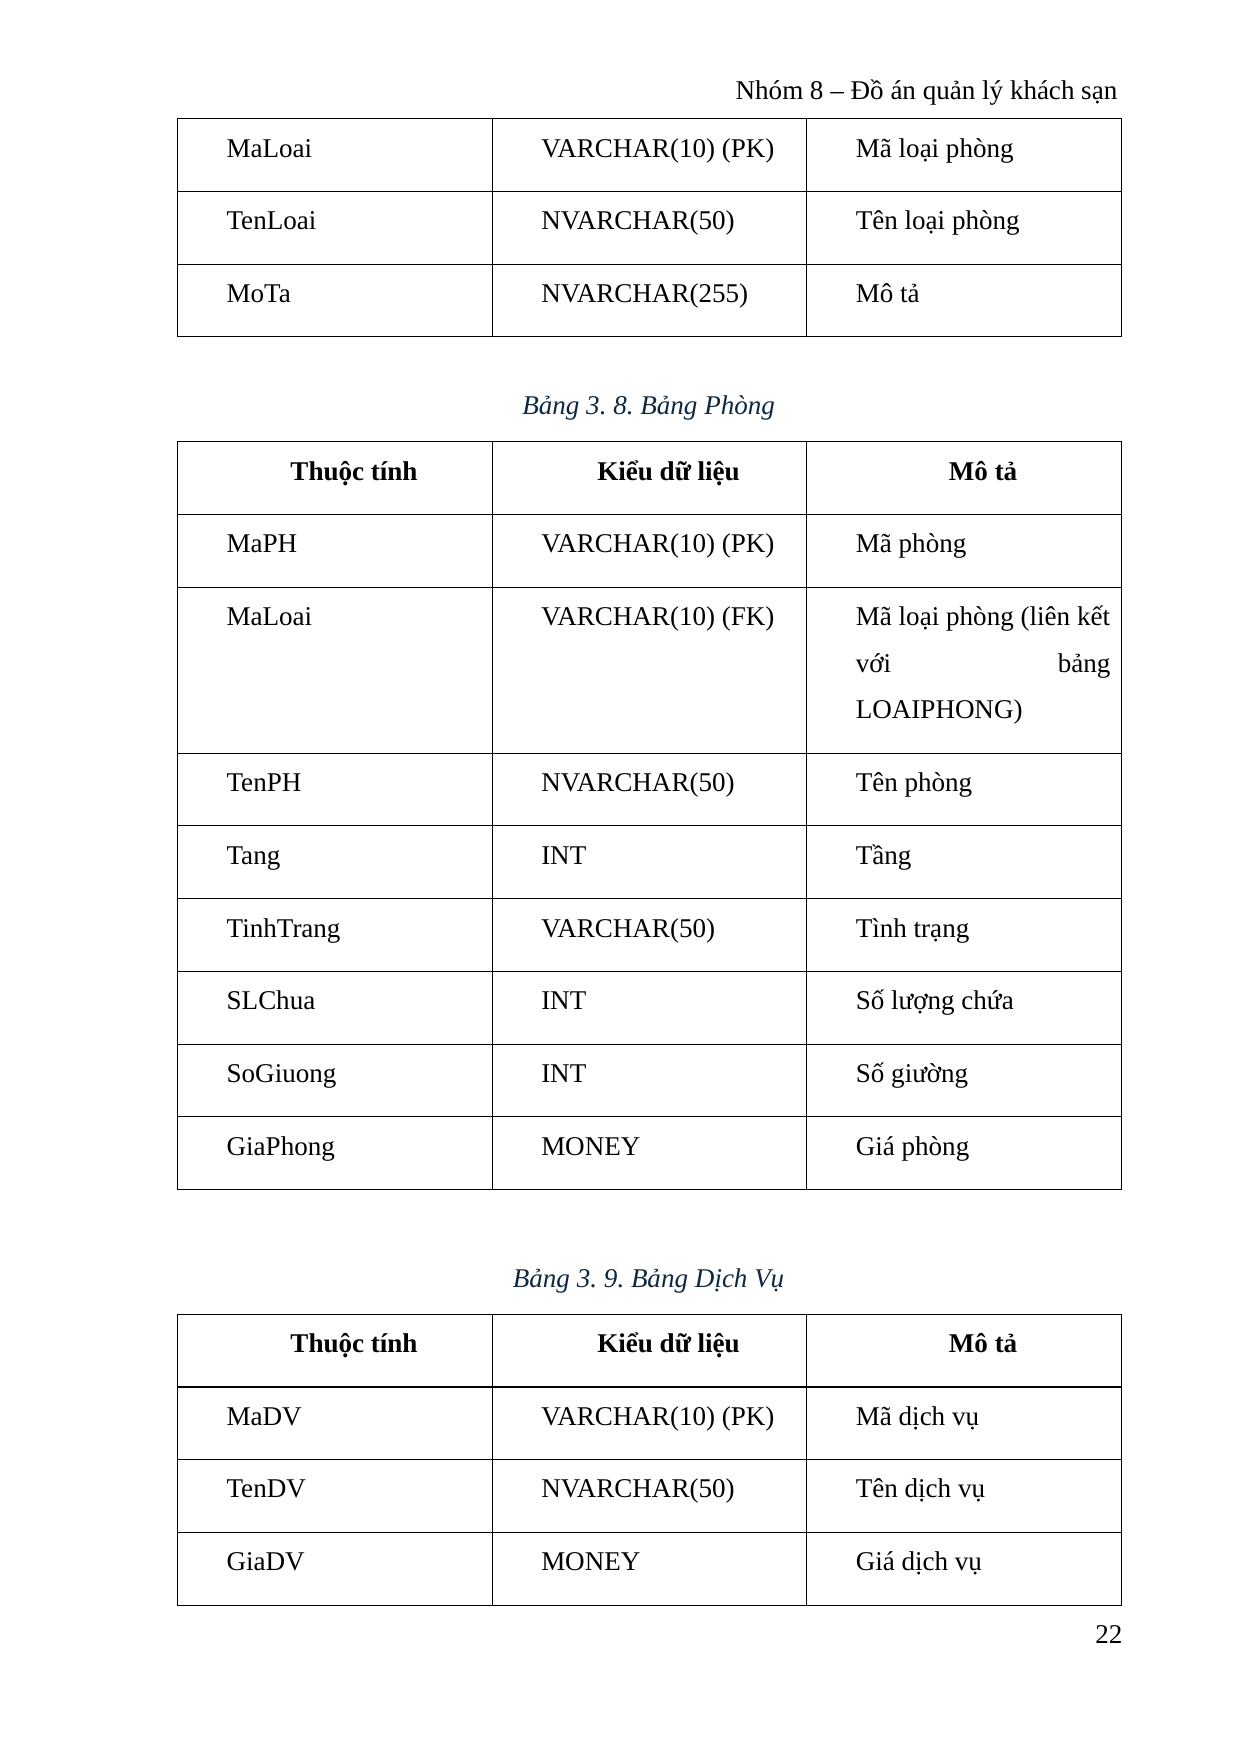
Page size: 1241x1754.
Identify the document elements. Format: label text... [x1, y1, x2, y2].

table_cell SLChua [178, 972, 492, 1043]
table_header Thuộc tính [178, 1315, 492, 1386]
table_cell Số giường [807, 1045, 1121, 1116]
table_cell Mã loại phòng (liên kết với bảng LOAIPHONG) [807, 588, 1121, 753]
table_cell Mã loại phòng [807, 119, 1121, 191]
table_cell NVARCHAR(50) [493, 754, 806, 825]
table_cell TinhTrang [178, 899, 492, 971]
table_header Kiểu dữ liệu [493, 442, 806, 514]
table_cell INT [493, 1045, 806, 1116]
table_cell Tên phòng [807, 754, 1121, 825]
table_cell Giá phòng [807, 1117, 1121, 1189]
table_cell GiaPhong [178, 1117, 492, 1189]
table_cell GiaDV [178, 1533, 492, 1604]
table_cell VARCHAR(10) (FK) [493, 588, 806, 753]
table_cell INT [493, 972, 806, 1043]
table_cell MaDV [178, 1388, 492, 1459]
table_cell Tang [178, 826, 492, 898]
table_header Mô tả [807, 442, 1121, 514]
table_cell VARCHAR(10) (PK) [493, 515, 806, 587]
table_cell TenPH [178, 754, 492, 825]
table_cell MaLoai [178, 588, 492, 753]
table_cell NVARCHAR(50) [493, 192, 806, 263]
table_cell NVARCHAR(50) [493, 1460, 806, 1532]
table_cell SoGiuong [178, 1045, 492, 1116]
table_cell TenDV [178, 1460, 492, 1532]
table_cell Mô tả [807, 265, 1121, 336]
table_cell VARCHAR(50) [493, 899, 806, 971]
table_cell Số lượng chứa [807, 972, 1121, 1043]
table_cell INT [493, 826, 806, 898]
table_cell MoTa [178, 265, 492, 336]
table_cell NVARCHAR(255) [493, 265, 806, 336]
table_header Kiểu dữ liệu [493, 1315, 806, 1386]
text Bảng 3. 9. Bảng Dịch Vụ [177, 1262, 1122, 1293]
table_cell Tên loại phòng [807, 192, 1121, 263]
table_header Mô tả [807, 1315, 1121, 1386]
table_cell VARCHAR(10) (PK) [493, 1388, 806, 1459]
table_cell Mã dịch vụ [807, 1388, 1121, 1459]
table_cell MONEY [493, 1533, 806, 1604]
table_cell MaPH [178, 515, 492, 587]
table_cell MONEY [493, 1117, 806, 1189]
table_cell MaLoai [178, 119, 492, 191]
text Bảng 3. 8. Bảng Phòng [177, 389, 1122, 420]
table_cell Tầng [807, 826, 1121, 898]
table_cell Tình trạng [807, 899, 1121, 971]
table_header Thuộc tính [178, 442, 492, 514]
table_cell Tên dịch vụ [807, 1460, 1121, 1532]
table_cell VARCHAR(10) (PK) [493, 119, 806, 191]
table_cell Giá dịch vụ [807, 1533, 1121, 1604]
table_cell TenLoai [178, 192, 492, 263]
table_cell Mã phòng [807, 515, 1121, 587]
